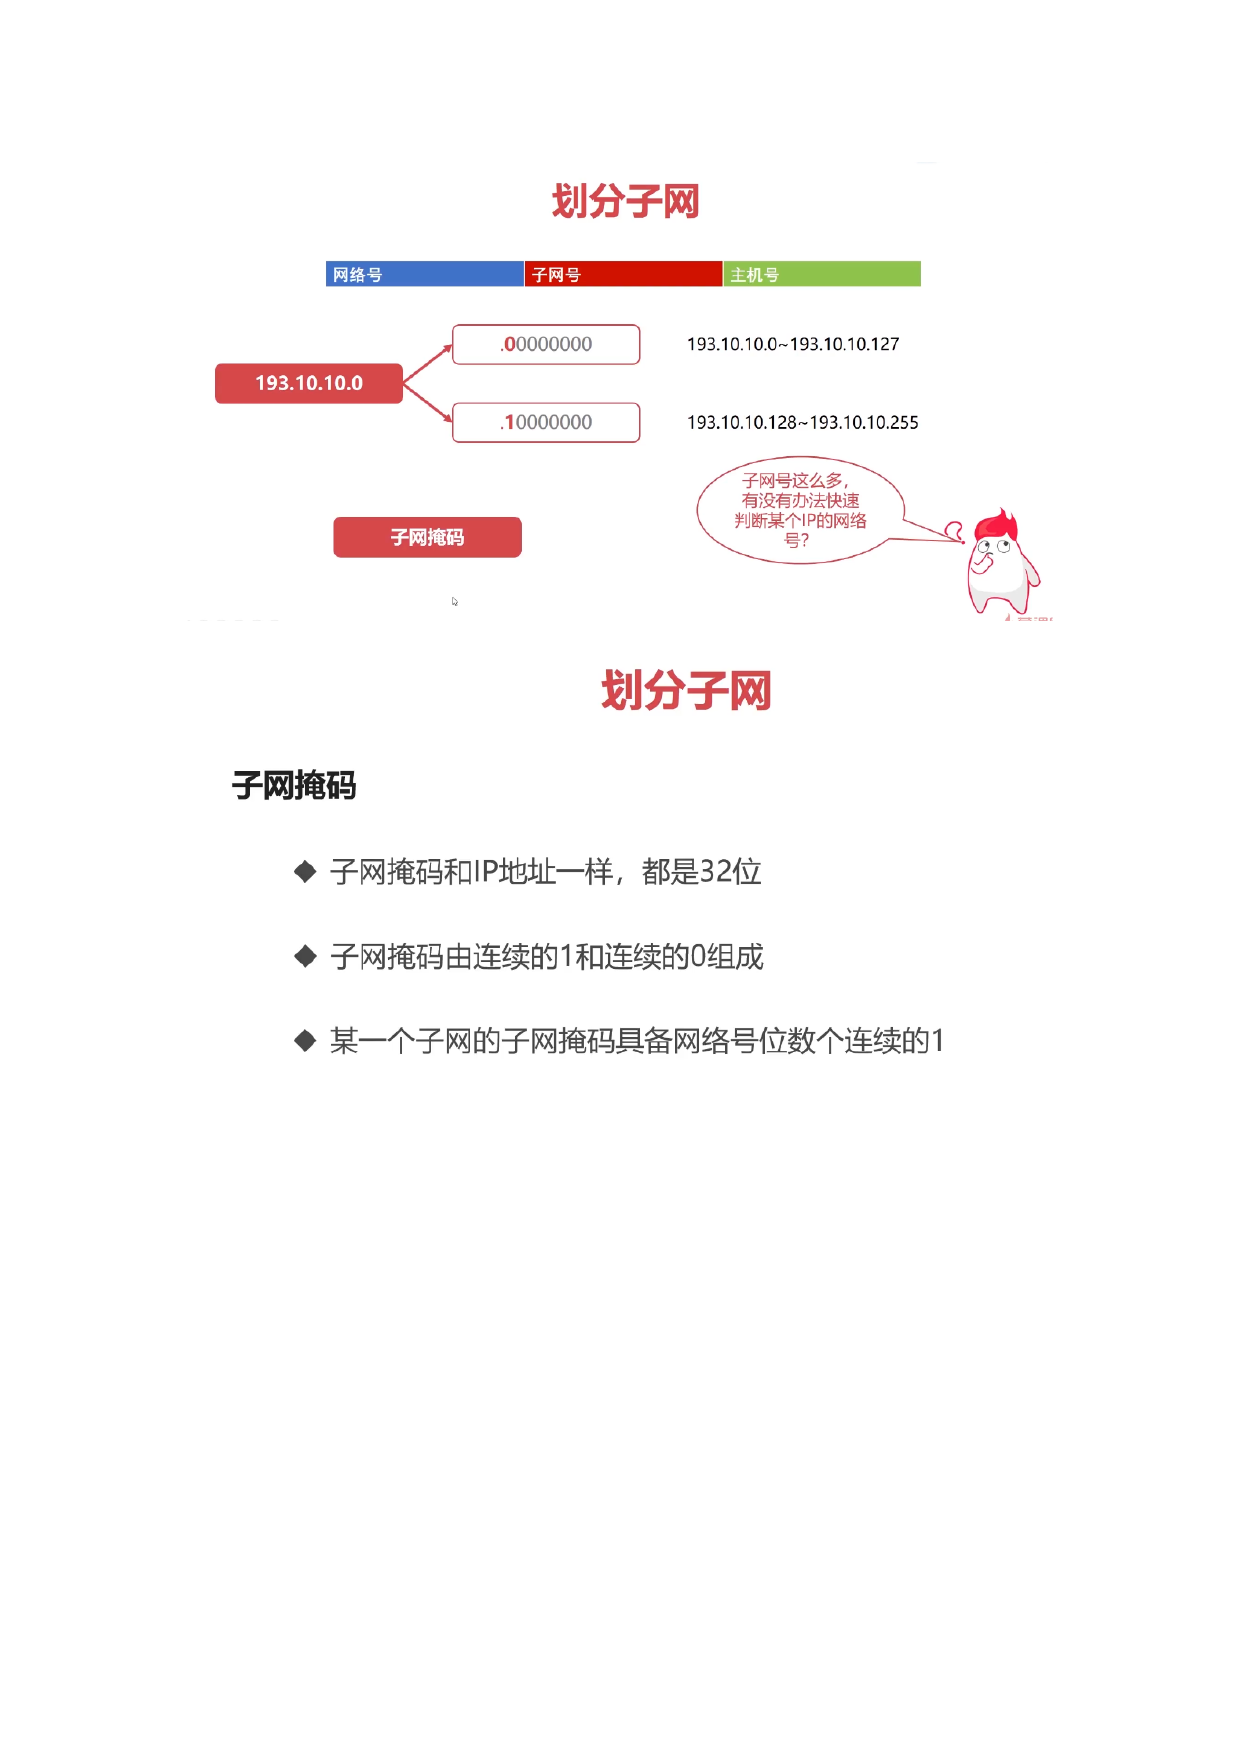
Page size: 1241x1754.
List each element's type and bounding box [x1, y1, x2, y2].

picture [187, 162, 1053, 621]
picture [187, 649, 1053, 1071]
